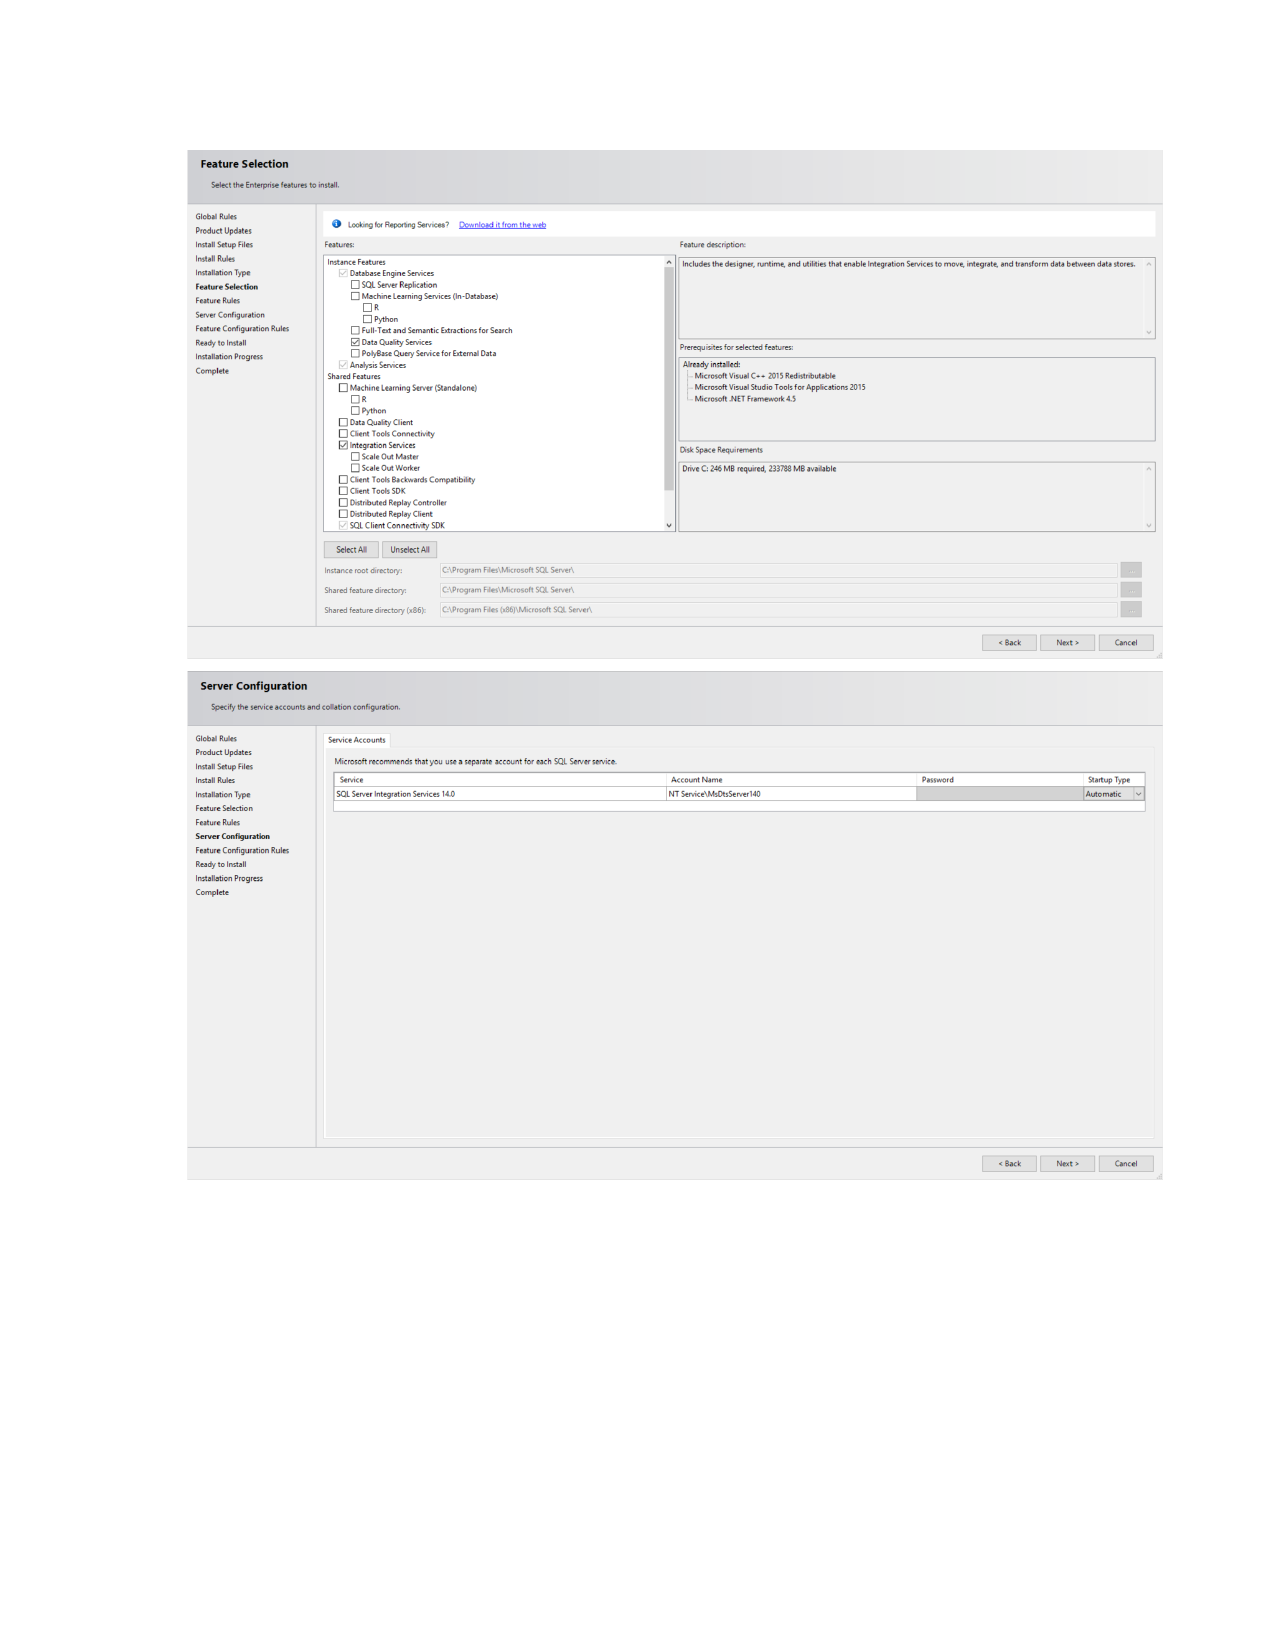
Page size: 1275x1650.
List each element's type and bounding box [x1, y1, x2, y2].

picture [187, 671, 1163, 1180]
picture [187, 150, 1163, 659]
